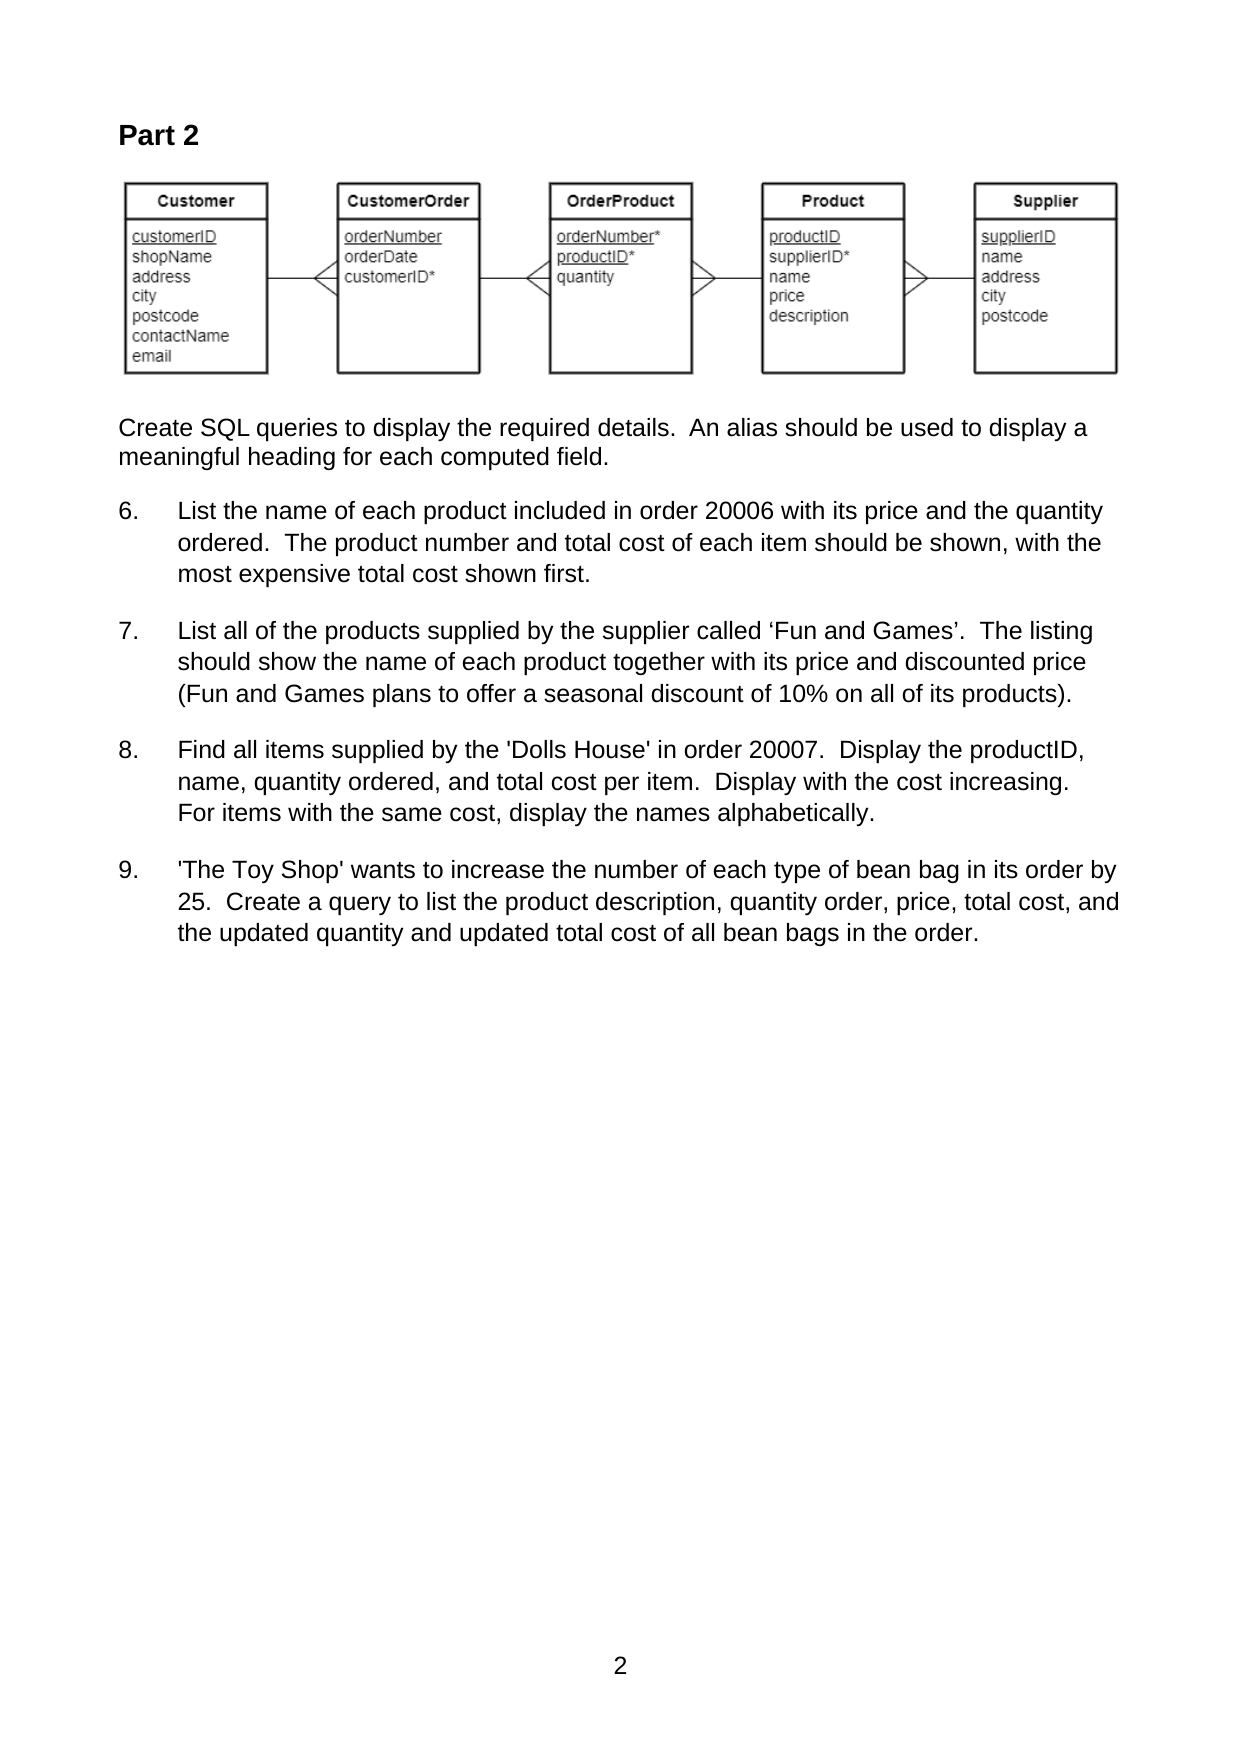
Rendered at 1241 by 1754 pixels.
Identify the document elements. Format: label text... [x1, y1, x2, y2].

list 'The Toy Shop' wants to increase the number of each type of bean bag in its order by 25. Create a query to list the product description, quantity order, price, total cost, and the updated quantity and updated total cost of all bean bags in the order. [118, 855, 1122, 947]
list List the name of each product included in order 20006 with its price and the quantity ordered. The product number and total cost of each item should be shown, with the most expensive total cost shown first. [118, 496, 1122, 588]
list Find all items supplied by the 'Dolls House' in order 20007. Display the productID, name, quantity ordered, and total cost per item. Display with the cost increasing. For items with the same cost, display the names alphabetically. [118, 735, 1122, 827]
text Create SQL queries to display the required details. An alias should be used to display a meaningful heading for each computed field. [118, 413, 1122, 471]
subtitle Part 2 [118, 118, 1122, 152]
picture [118, 176, 1123, 389]
list List all of the products supplied by the supplier called ‘Fun and Games’. The listing should show the name of each product together with its price and discounted price (Fun and Games plans to offer a seasonal discount of 10% on all of its products). [118, 616, 1122, 707]
